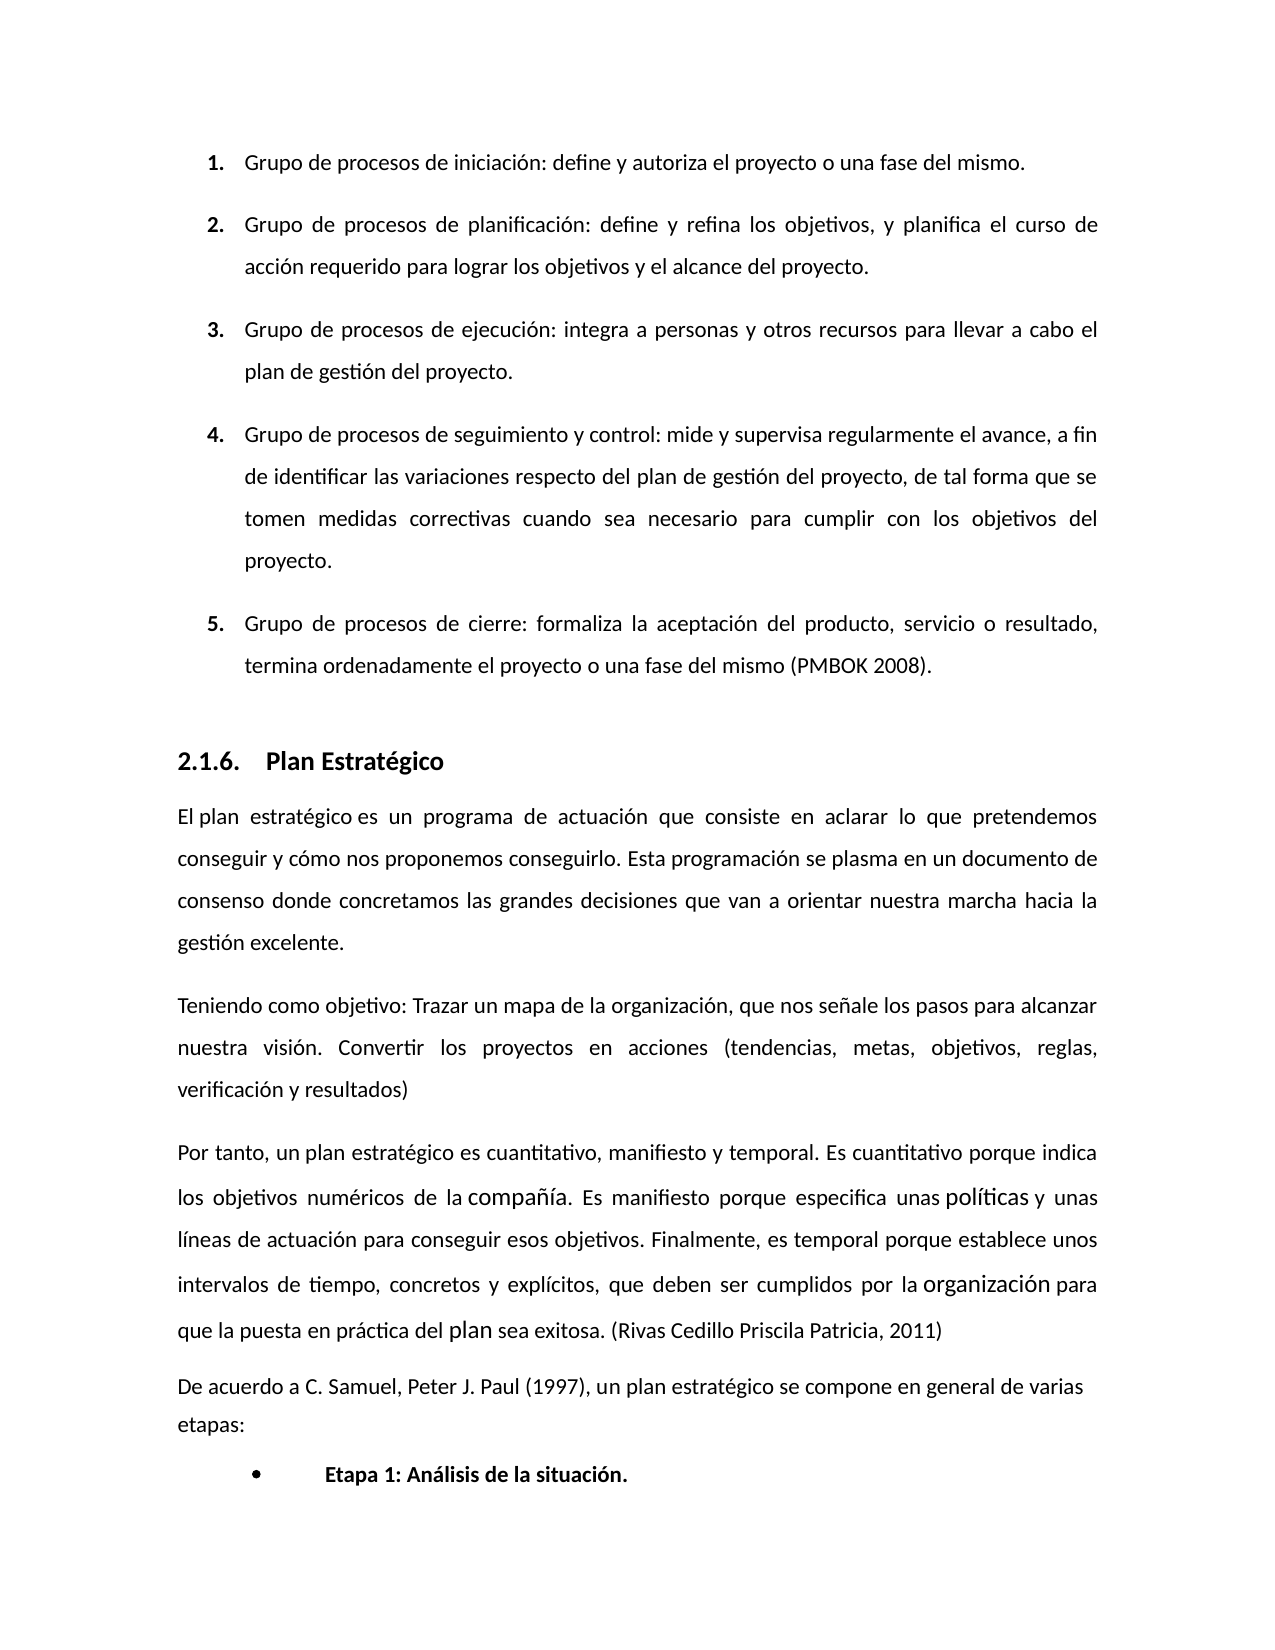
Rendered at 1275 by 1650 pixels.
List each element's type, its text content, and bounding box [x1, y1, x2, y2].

list Grupo de procesos de cierre: formaliza la aceptación del producto, servicio o resultado, termina ordenadamente el proyecto o una fase del mismo (PMBOK 2008). [207, 609, 1098, 679]
subtitle Plan Estratégico [177, 744, 1098, 777]
text Por tanto, un plan estratégico es cuantitativo, manifiesto y temporal. Es cuantitativo porque indica los objetivos numéricos de la compañía. Es manifiesto porque especifica unas políticas y unas líneas de actuación para conseguir esos objetivos. Finalmente, es temporal porque establece unos intervalos de tiempo, concretos y explícitos, que deben ser cumplidos por la organización para que la puesta en práctica del plan sea exitosa. (Rivas Cedillo Priscila Patricia, 2011) [177, 1138, 1098, 1345]
list Etapa 1: Análisis de la situación. [252, 1451, 1098, 1488]
list Grupo de procesos de seguimiento y control: mide y supervisa regularmente el avance, a fin de identificar las variaciones respecto del plan de gestión del proyecto, de tal forma que se tomen medidas correctivas cuando sea necesario para cumplir con los objetivos del proyecto. [207, 420, 1098, 574]
list Grupo de procesos de iniciación: define y autoriza el proyecto o una fase del mismo. [207, 148, 1098, 176]
list Grupo de procesos de ejecución: integra a personas y otros recursos para llevar a cabo el plan de gestión del proyecto. [207, 315, 1098, 385]
text De acuerdo a C. Samuel, Peter J. Paul (1997), un plan estratégico se compone en general de varias etapas: [177, 1363, 1098, 1438]
list Grupo de procesos de planificación: define y refina los objetivos, y planifica el curso de acción requerido para lograr los objetivos y el alcance del proyecto. [207, 211, 1098, 281]
text El plan estratégico es un programa de actuación que consiste en aclarar lo que pretendemos conseguir y cómo nos proponemos conseguirlo. Esta programación se plasma en un documento de consenso donde concretamos las grandes decisiones que van a orientar nuestra marcha hacia la gestión excelente. [177, 802, 1098, 956]
text Teniendo como objetivo: Trazar un mapa de la organización, que nos señale los pasos para alcanzar nuestra visión. Convertir los proyectos en acciones (tendencias, metas, objetivos, reglas, verificación y resultados) [177, 991, 1098, 1103]
